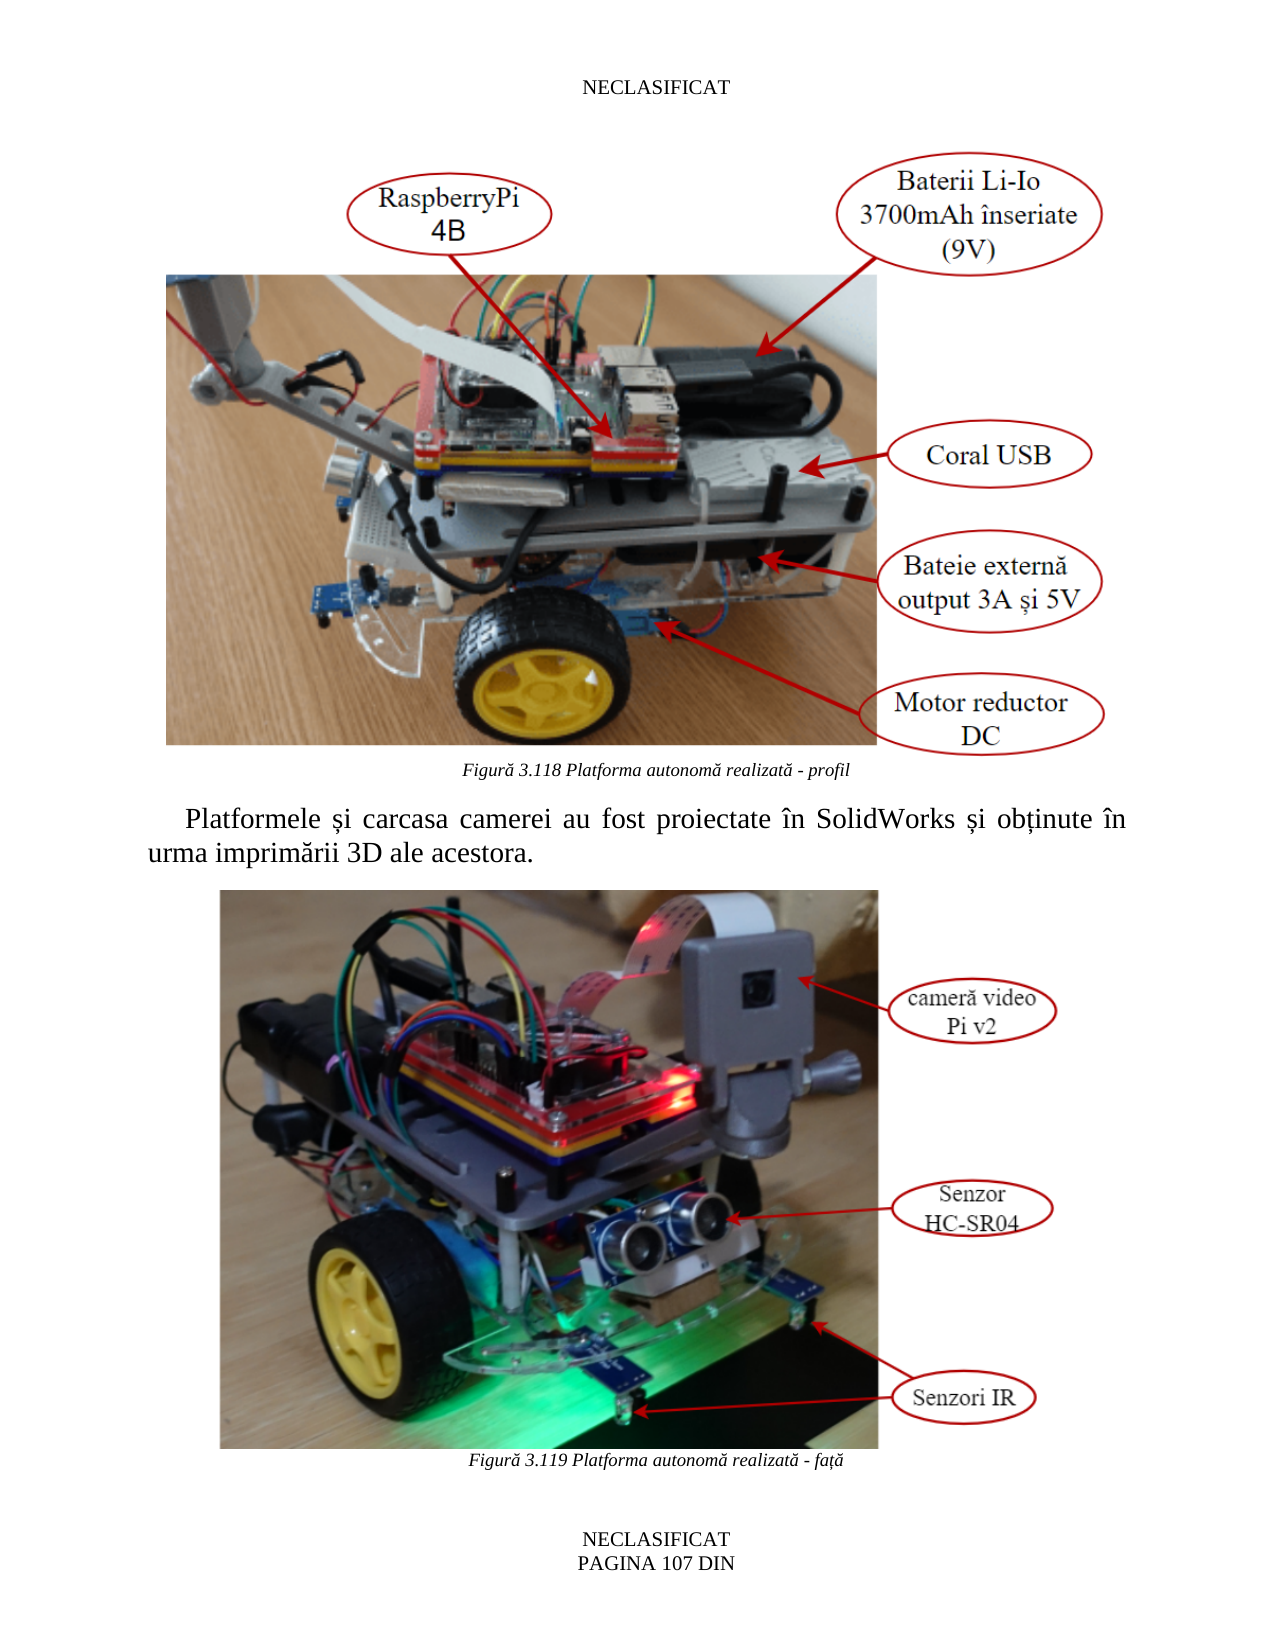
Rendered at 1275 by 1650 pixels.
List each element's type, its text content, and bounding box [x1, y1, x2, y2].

text Platformele și carcasa camerei au fost proiectate în SolidWorks și obținute în urma imprimării 3D ale acestora. [148, 801, 1127, 868]
picture [166, 147, 1109, 759]
picture [214, 890, 1061, 1449]
